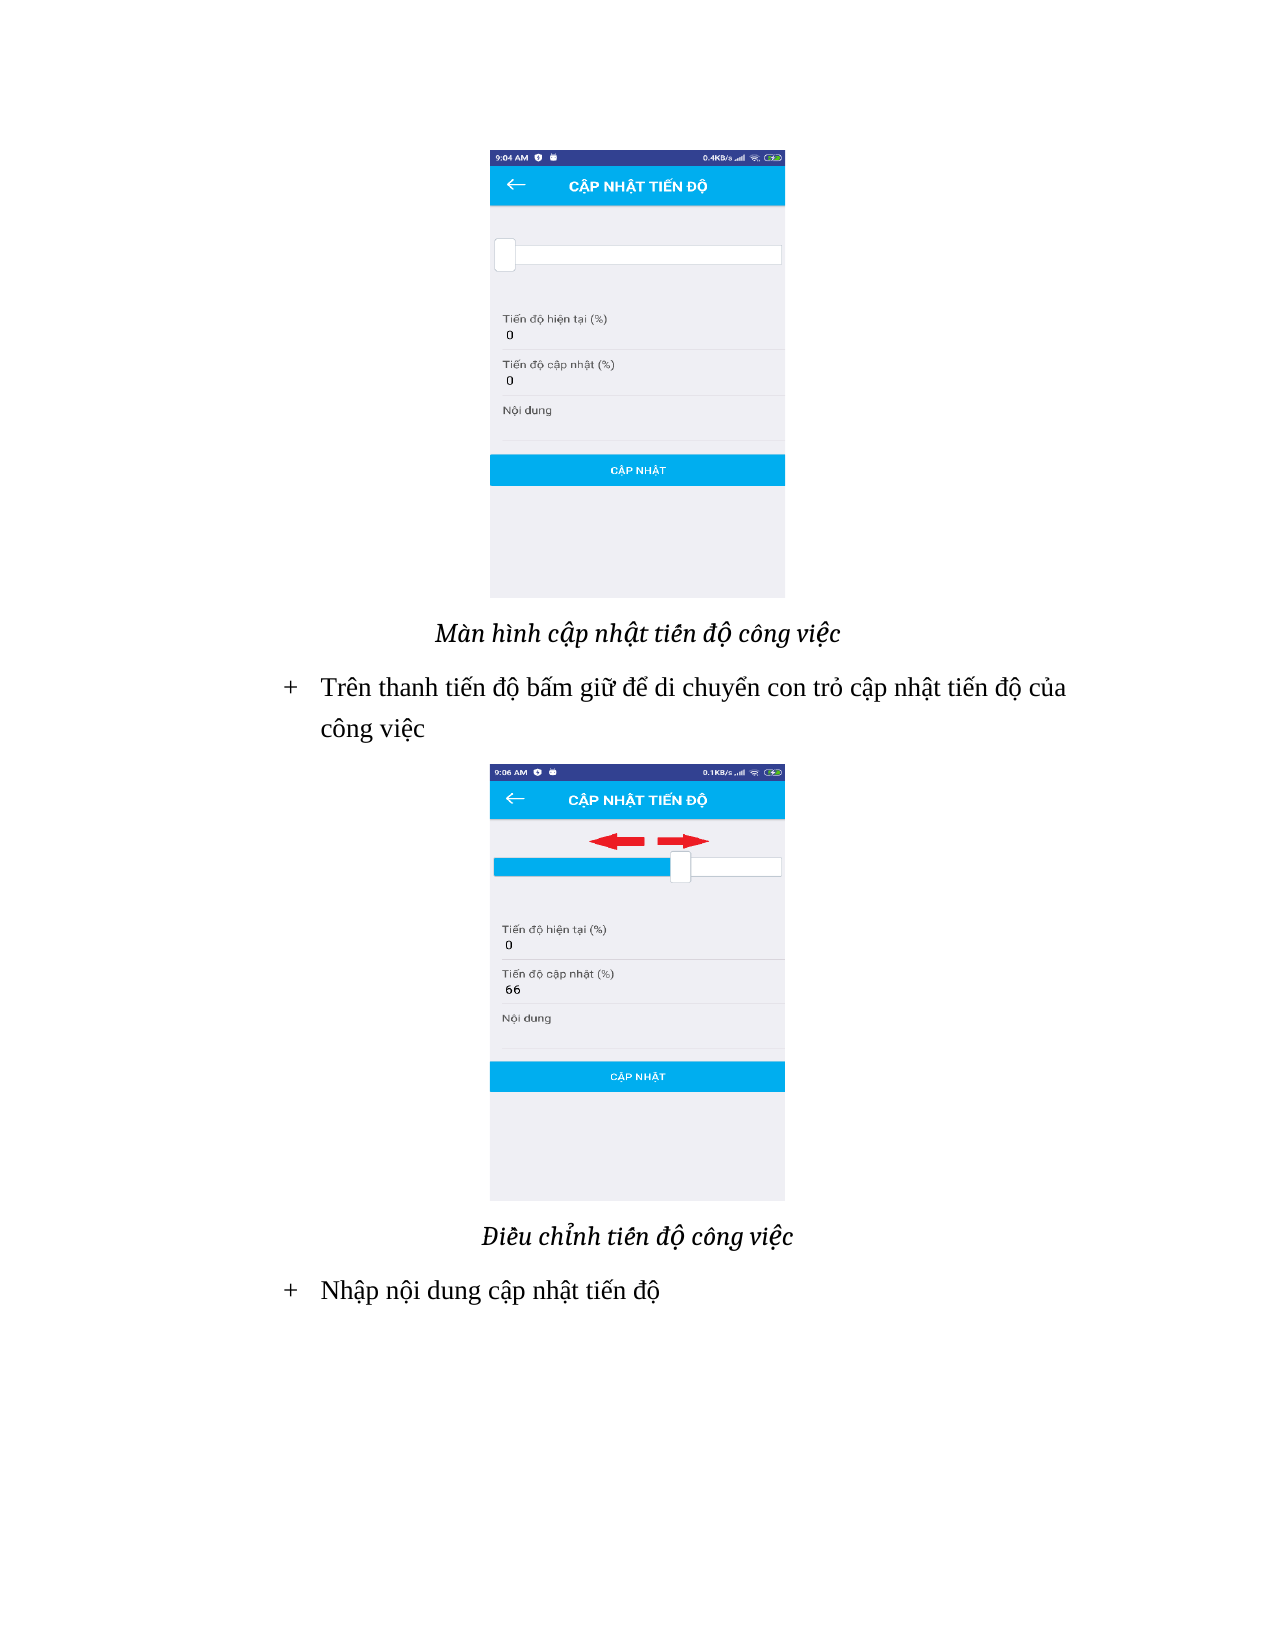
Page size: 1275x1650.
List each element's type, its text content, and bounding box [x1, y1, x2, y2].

list Trên thanh tiến độ bấm giữ để di chuyển con trỏ cập nhật tiến độ của công việc [283, 671, 1087, 743]
picture [490, 206, 786, 454]
text Điều chỉnh tiến độ công việc [187, 1221, 1087, 1252]
text Màn hình cập nhật tiến độ công việc [187, 618, 1087, 649]
picture [489, 820, 785, 1061]
picture [490, 150, 786, 165]
list Nhập nội dung cập nhật tiến độ [283, 1274, 1087, 1305]
picture [664, 795, 670, 804]
picture [489, 764, 785, 780]
picture [490, 486, 786, 598]
picture [637, 182, 644, 191]
picture [665, 180, 671, 191]
picture [489, 1092, 785, 1201]
picture [636, 796, 644, 804]
picture [588, 182, 595, 191]
picture [650, 796, 657, 804]
picture [590, 796, 595, 804]
picture [628, 180, 634, 189]
picture [650, 182, 657, 191]
